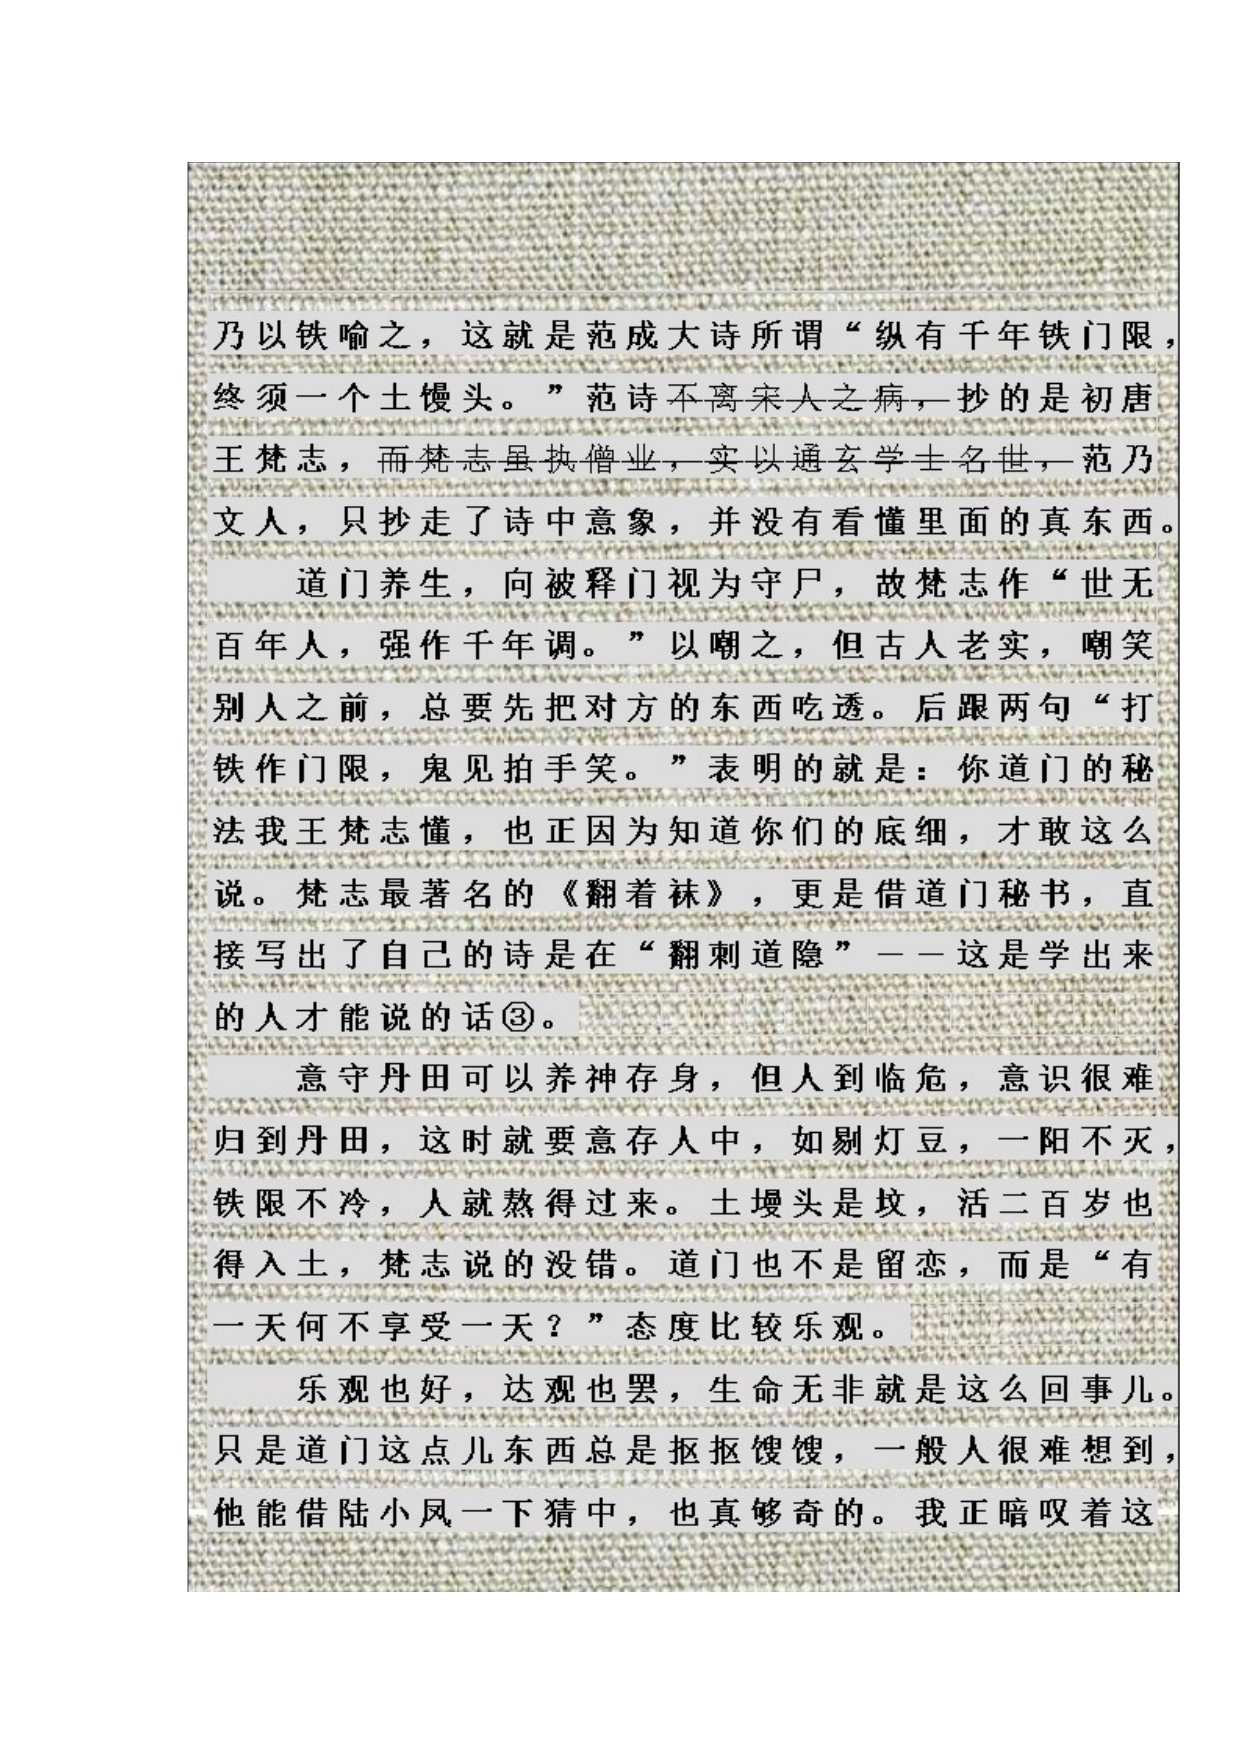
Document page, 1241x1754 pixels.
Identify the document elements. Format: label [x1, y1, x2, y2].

picture [187, 162, 1180, 1592]
